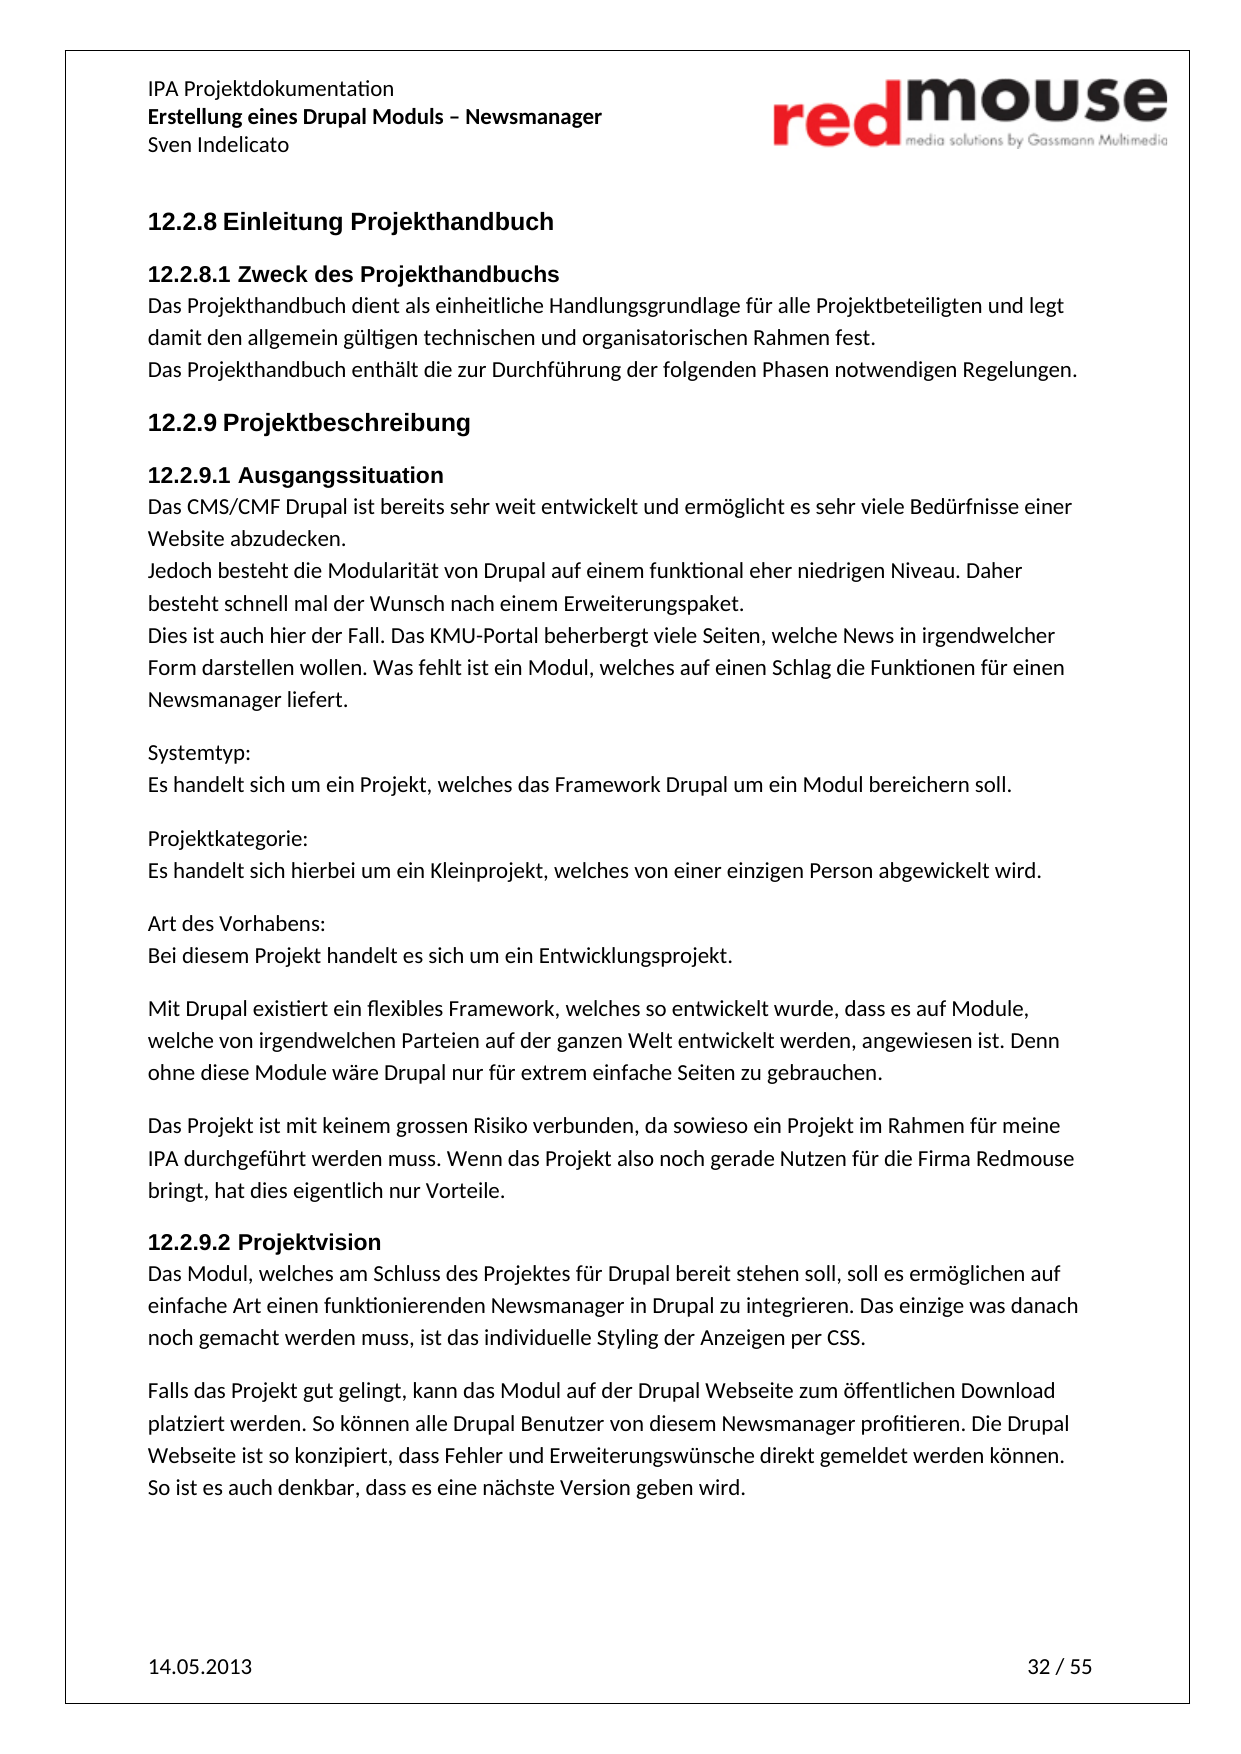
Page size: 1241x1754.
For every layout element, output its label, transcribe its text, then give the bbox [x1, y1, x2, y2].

subtitle Ausgangssituation [148, 462, 1093, 488]
subtitle Projektbeschreibung [148, 408, 1093, 437]
text Systemtyp: Es handelt sich um ein Projekt, welches das Framework Drupal um ein Modul bereichern soll. [148, 738, 1093, 799]
text Falls das Projekt gut gelingt, kann das Modul auf der Drupal Webseite zum öffentlichen Download platziert werden. So können alle Drupal Benutzer von diesem Newsmanager profitieren. Die Drupal Webseite ist so konzipiert, dass Fehler und Erweiterungswünsche direkt gemeldet werden können. So ist es auch denkbar, dass es eine nächste Version geben wird. [148, 1376, 1093, 1501]
subtitle Projektvision [148, 1229, 1093, 1255]
subtitle Einleitung Projekthandbuch [148, 207, 1093, 236]
text Das CMS/CMF Drupal ist bereits sehr weit entwickelt und ermöglicht es sehr viele Bedürfnisse einer Website abzudecken. Jedoch besteht die Modularität von Drupal auf einem funktional eher niedrigen Niveau. Daher besteht schnell mal der Wunsch nach einem Erweiterungspaket. Dies ist auch hier der Fall. Das KMU-Portal beherbergt viele Seiten, welche News in irgendwelcher Form darstellen wollen. Was fehlt ist ein Modul, welches auf einen Schlag die Funktionen für einen Newsmanager liefert. [148, 492, 1093, 713]
text Das Projekt ist mit keinem grossen Risiko verbunden, da sowieso ein Projekt im Rahmen für meine IPA durchgeführt werden muss. Wenn das Projekt also noch gerade Nutzen für die Firma Redmouse bringt, hat dies eigentlich nur Vorteile. [148, 1111, 1093, 1204]
text Mit Drupal existiert ein flexibles Framework, welches so entwickelt wurde, dass es auf Module, welche von irgendwelchen Parteien auf der ganzen Welt entwickelt werden, angewiesen ist. Denn ohne diese Module wäre Drupal nur für extrem einfache Seiten zu gebrauchen. [148, 994, 1093, 1086]
picture [773, 78, 1168, 149]
text Projektkategorie: Es handelt sich hierbei um ein Kleinprojekt, welches von einer einzigen Person abgewickelt wird. [148, 824, 1093, 884]
subtitle Zweck des Projekthandbuchs [148, 261, 1093, 287]
text Das Modul, welches am Schluss des Projektes für Drupal bereit stehen soll, soll es ermöglichen auf einfache Art einen funktionierenden Newsmanager in Drupal zu integrieren. Das einzige was danach noch gemacht werden muss, ist das individuelle Styling der Anzeigen per CSS. [148, 1259, 1093, 1351]
text Das Projekthandbuch dient als einheitliche Handlungsgrundlage für alle Projektbeteiligten und legt damit den allgemein gültigen technischen und organisatorischen Rahmen fest. Das Projekthandbuch enthält die zur Durchführung der folgenden Phasen notwendigen Regelungen. [148, 291, 1093, 383]
text Art des Vorhabens: Bei diesem Projekt handelt es sich um ein Entwicklungsprojekt. [148, 909, 1093, 969]
